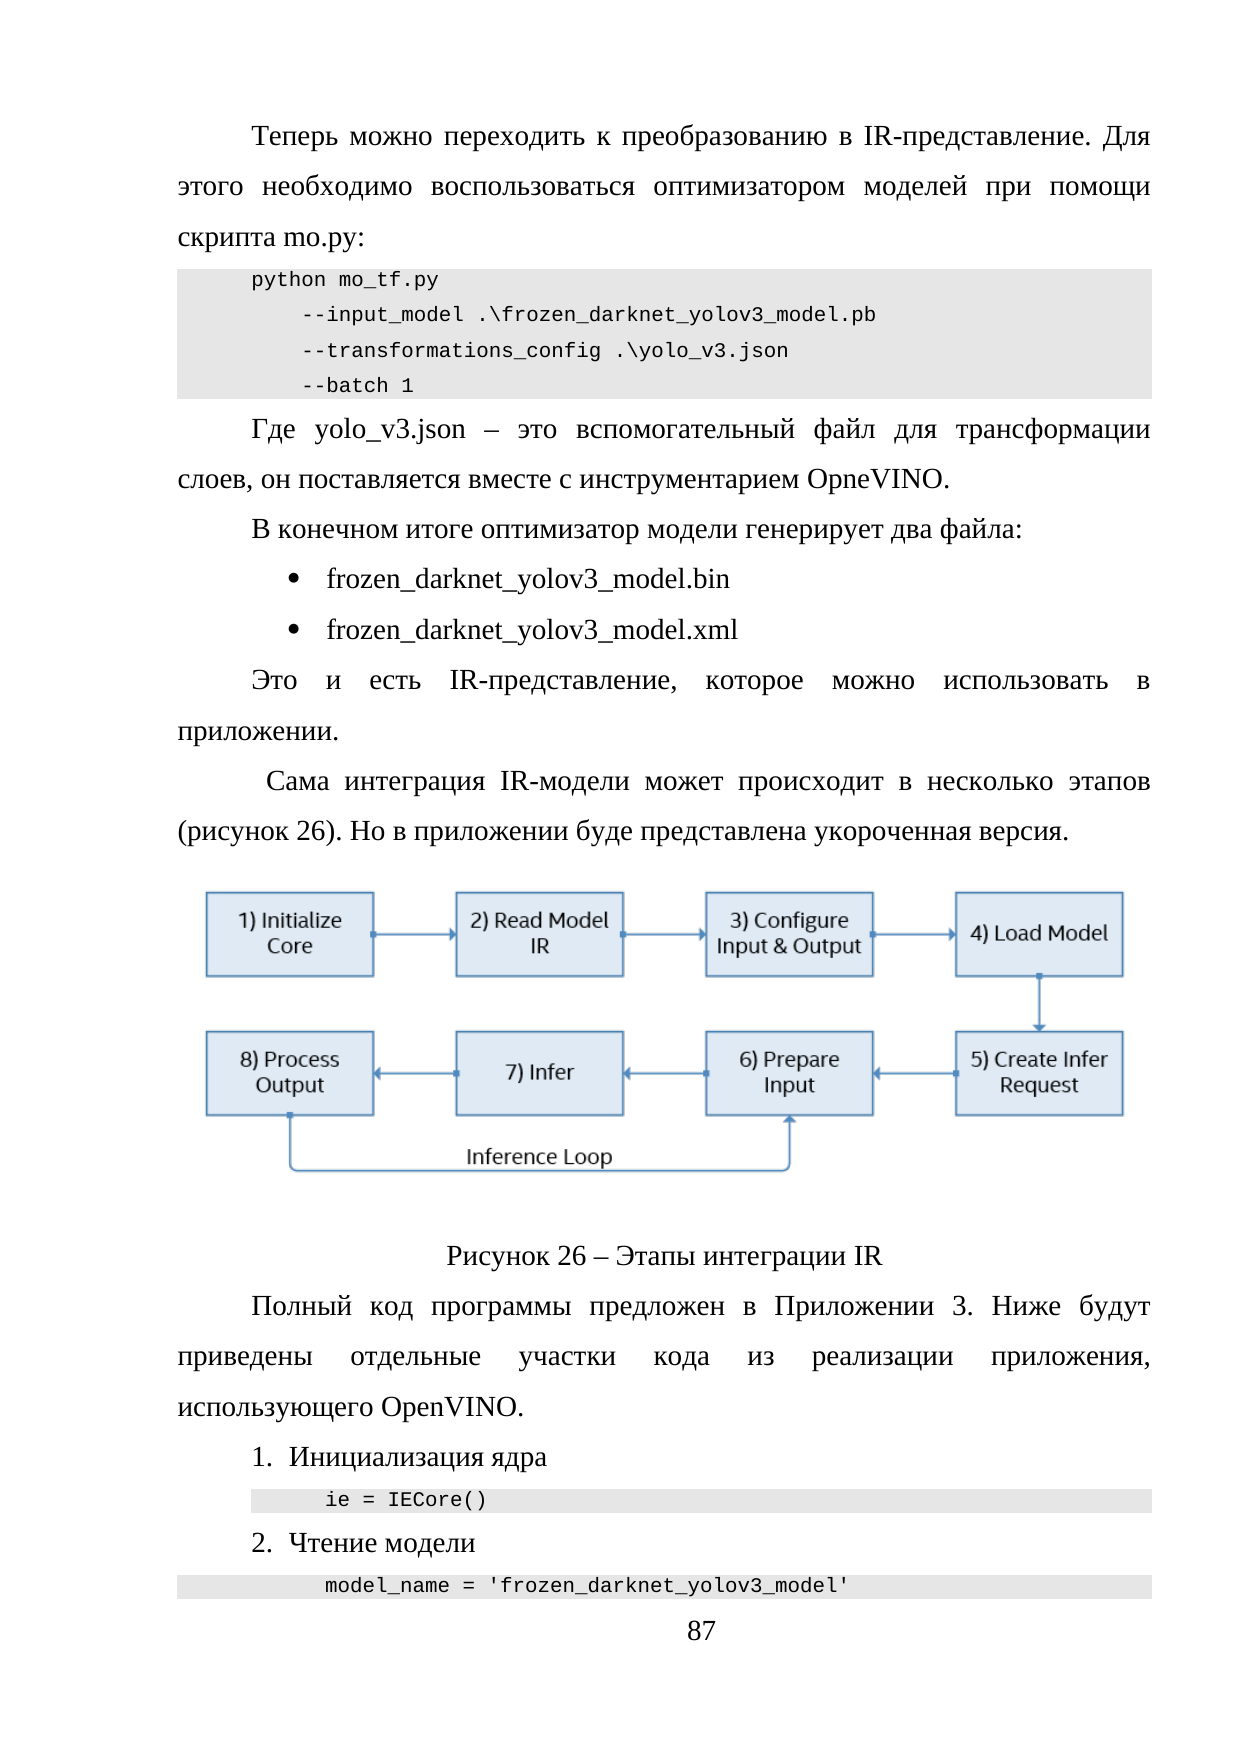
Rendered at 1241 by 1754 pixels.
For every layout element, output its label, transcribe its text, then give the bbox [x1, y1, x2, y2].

list frozen_darknet_yolov3_model.bin [288, 562, 1152, 595]
list Инициализация ядра [251, 1439, 1152, 1472]
text --input_model .\frozen_darknet_yolov3_model.pb [177, 304, 1152, 328]
list Чтение модели [251, 1525, 1152, 1558]
list frozen_darknet_yolov3_model.xml [288, 612, 1152, 646]
text Где yolo_v3.json – это вспомогательный файл для трансформации слоев, он поставляется вместе с инструментарием OpneVINO. [177, 411, 1152, 494]
text Полный код программы предложен в Приложении 3. Ниже будут приведены отдельные участки кода из реализации приложения, использующего OpenVINO. [177, 1288, 1152, 1422]
text --batch 1 [177, 375, 1152, 399]
text В конечном итоге оптимизатор модели генерирует два файла: [177, 511, 1152, 545]
text ie = IECore() [251, 1489, 1152, 1513]
text Это и есть IR-представление, которое можно использовать в приложении. [177, 662, 1152, 746]
text Рисунок 26 – Этапы интеграции IR [177, 1238, 1152, 1271]
text Сама интеграция IR-модели может происходит в несколько этапов (рисунок 26). Но в приложении буде представлена укороченная версия. [177, 763, 1152, 847]
picture [177, 863, 1152, 1221]
text --transformations_config .\yolo_v3.json [177, 340, 1152, 363]
text model_name = 'frozen_darknet_yolov3_model' [177, 1575, 1152, 1599]
text Теперь можно переходить к преобразованию в IR-представление. Для этого необходимо воспользоваться оптимизатором моделей при помощи скрипта mo.py: [177, 118, 1152, 252]
text python mo_tf.py [177, 269, 1152, 293]
